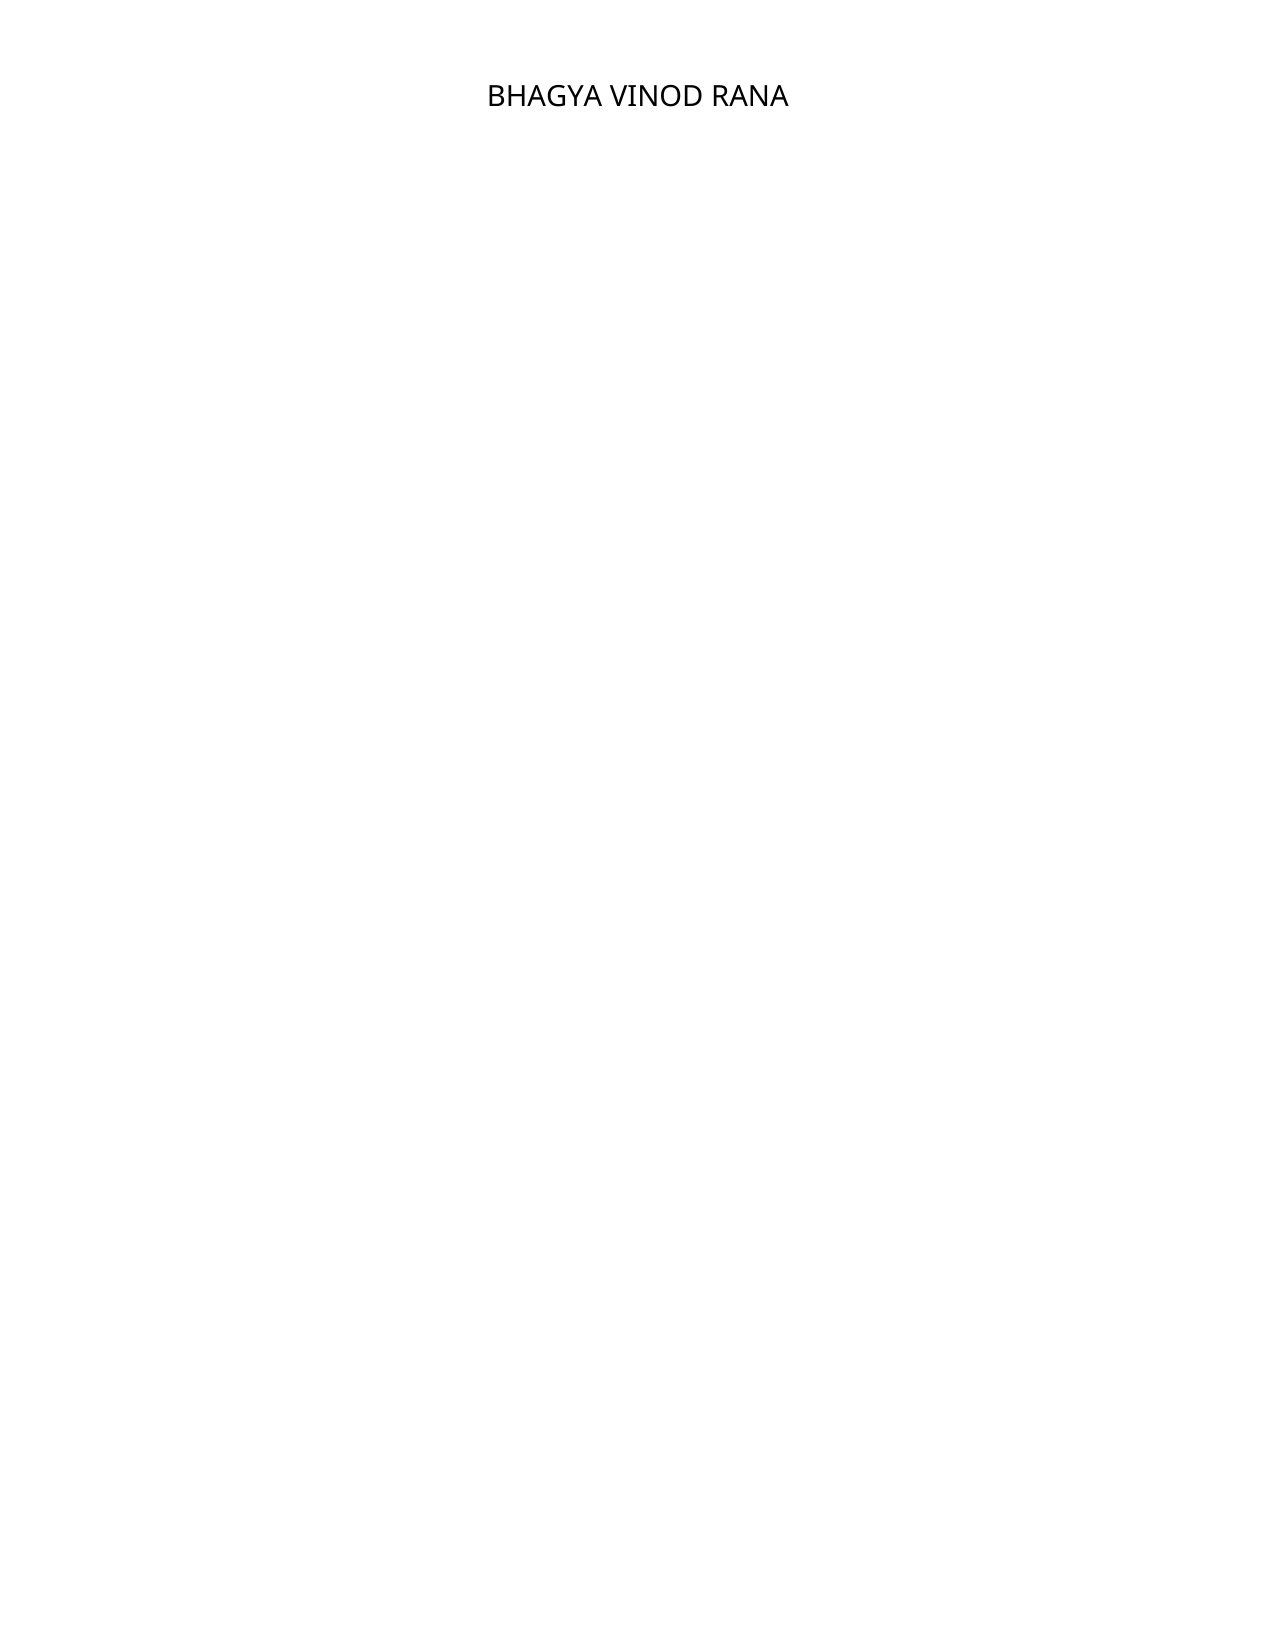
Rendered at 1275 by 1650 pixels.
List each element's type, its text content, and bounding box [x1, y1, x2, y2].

text BHAGYA VINOD RANA [75, 75, 1200, 115]
